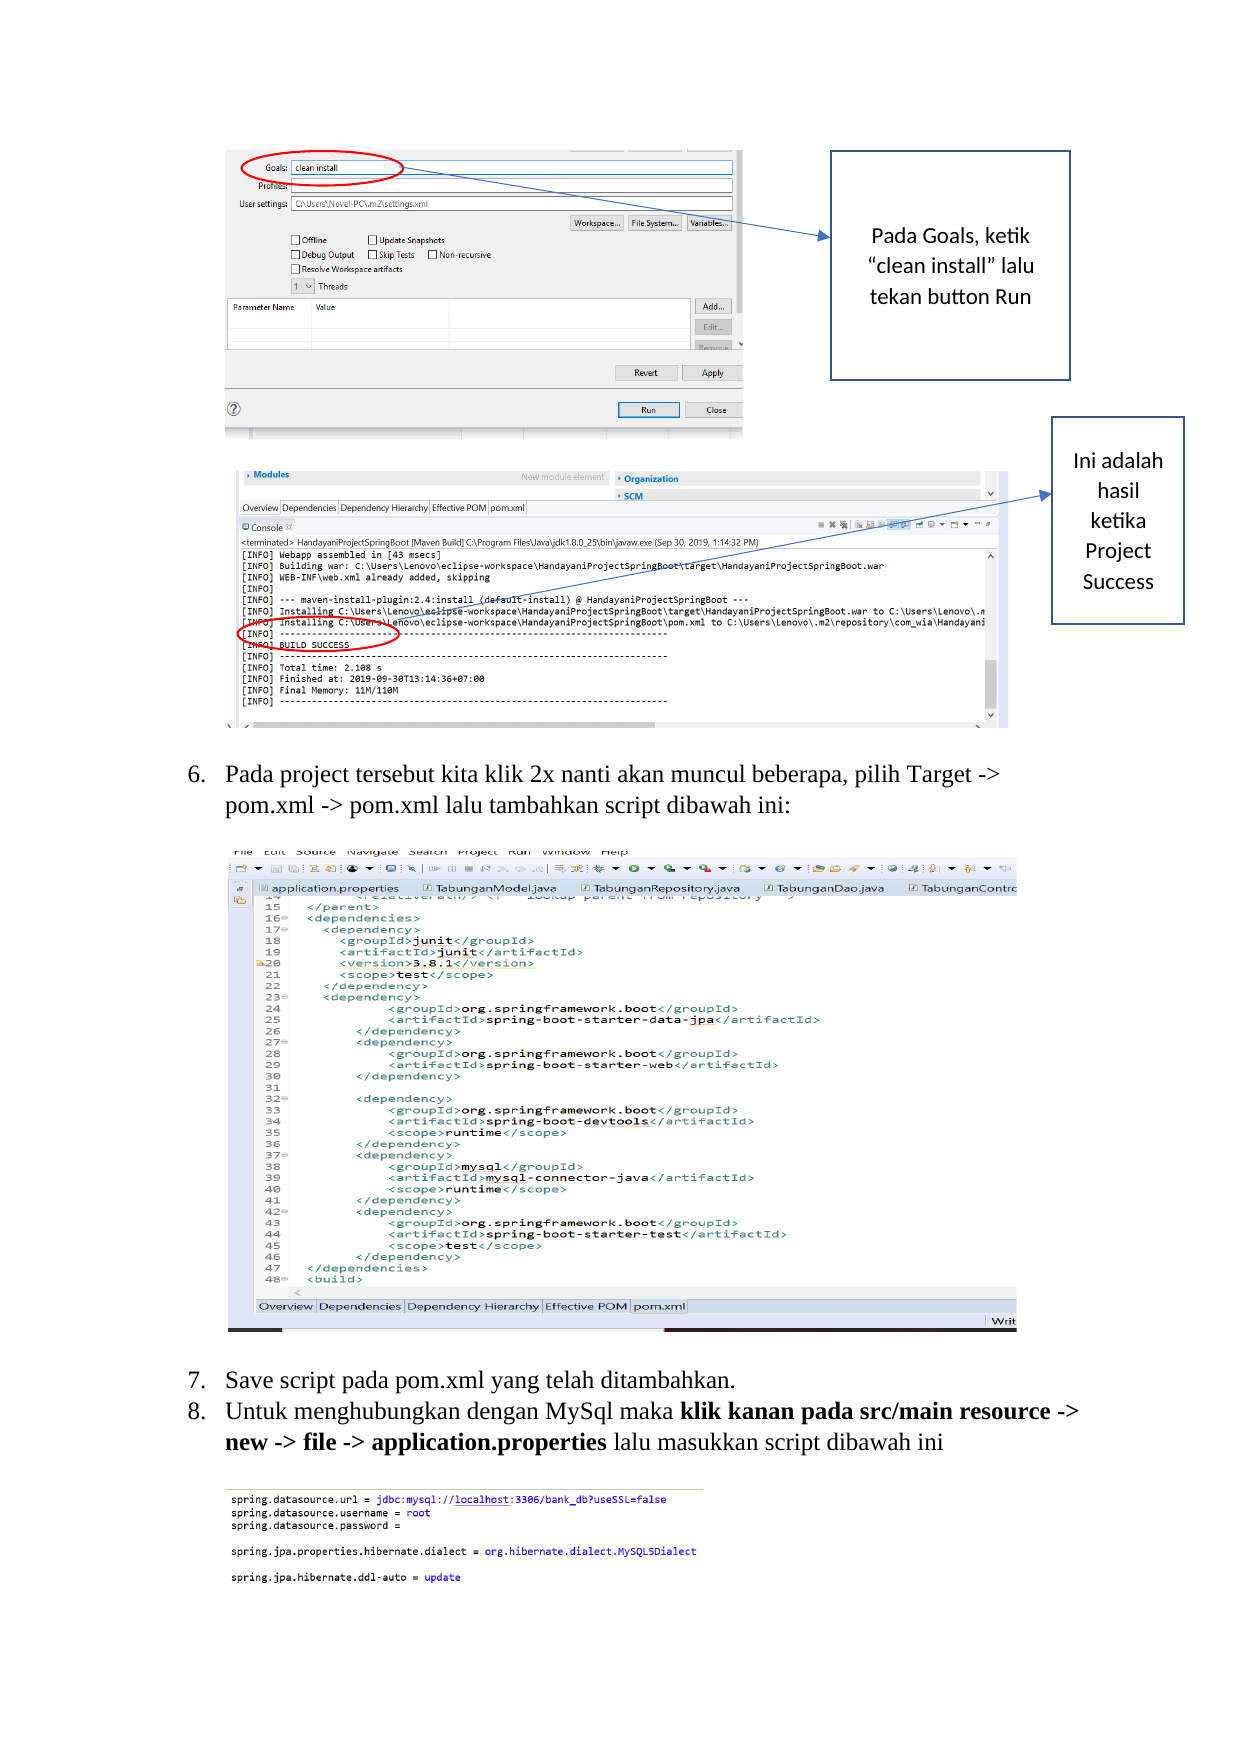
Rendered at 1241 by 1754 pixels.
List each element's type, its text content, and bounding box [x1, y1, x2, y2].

list Untuk menghubungkan dengan MySql maka klik kanan pada src/main resource -> new -> file -> application.properties lalu masukkan script dibawah ini [187, 1396, 1090, 1456]
picture [243, 153, 401, 184]
picture [228, 851, 1017, 1332]
list Pada project tersebut kita klik 2x nanti akan muncul beberapa, pilih Target -> pom.xml -> pom.xml lalu tambahkan script dibawah ini: [187, 759, 1090, 818]
picture [225, 1489, 704, 1588]
picture [350, 150, 743, 222]
picture [225, 471, 1009, 728]
picture [225, 150, 743, 439]
list Save script pada pom.xml yang telah ditambahkan. [187, 1365, 1090, 1394]
